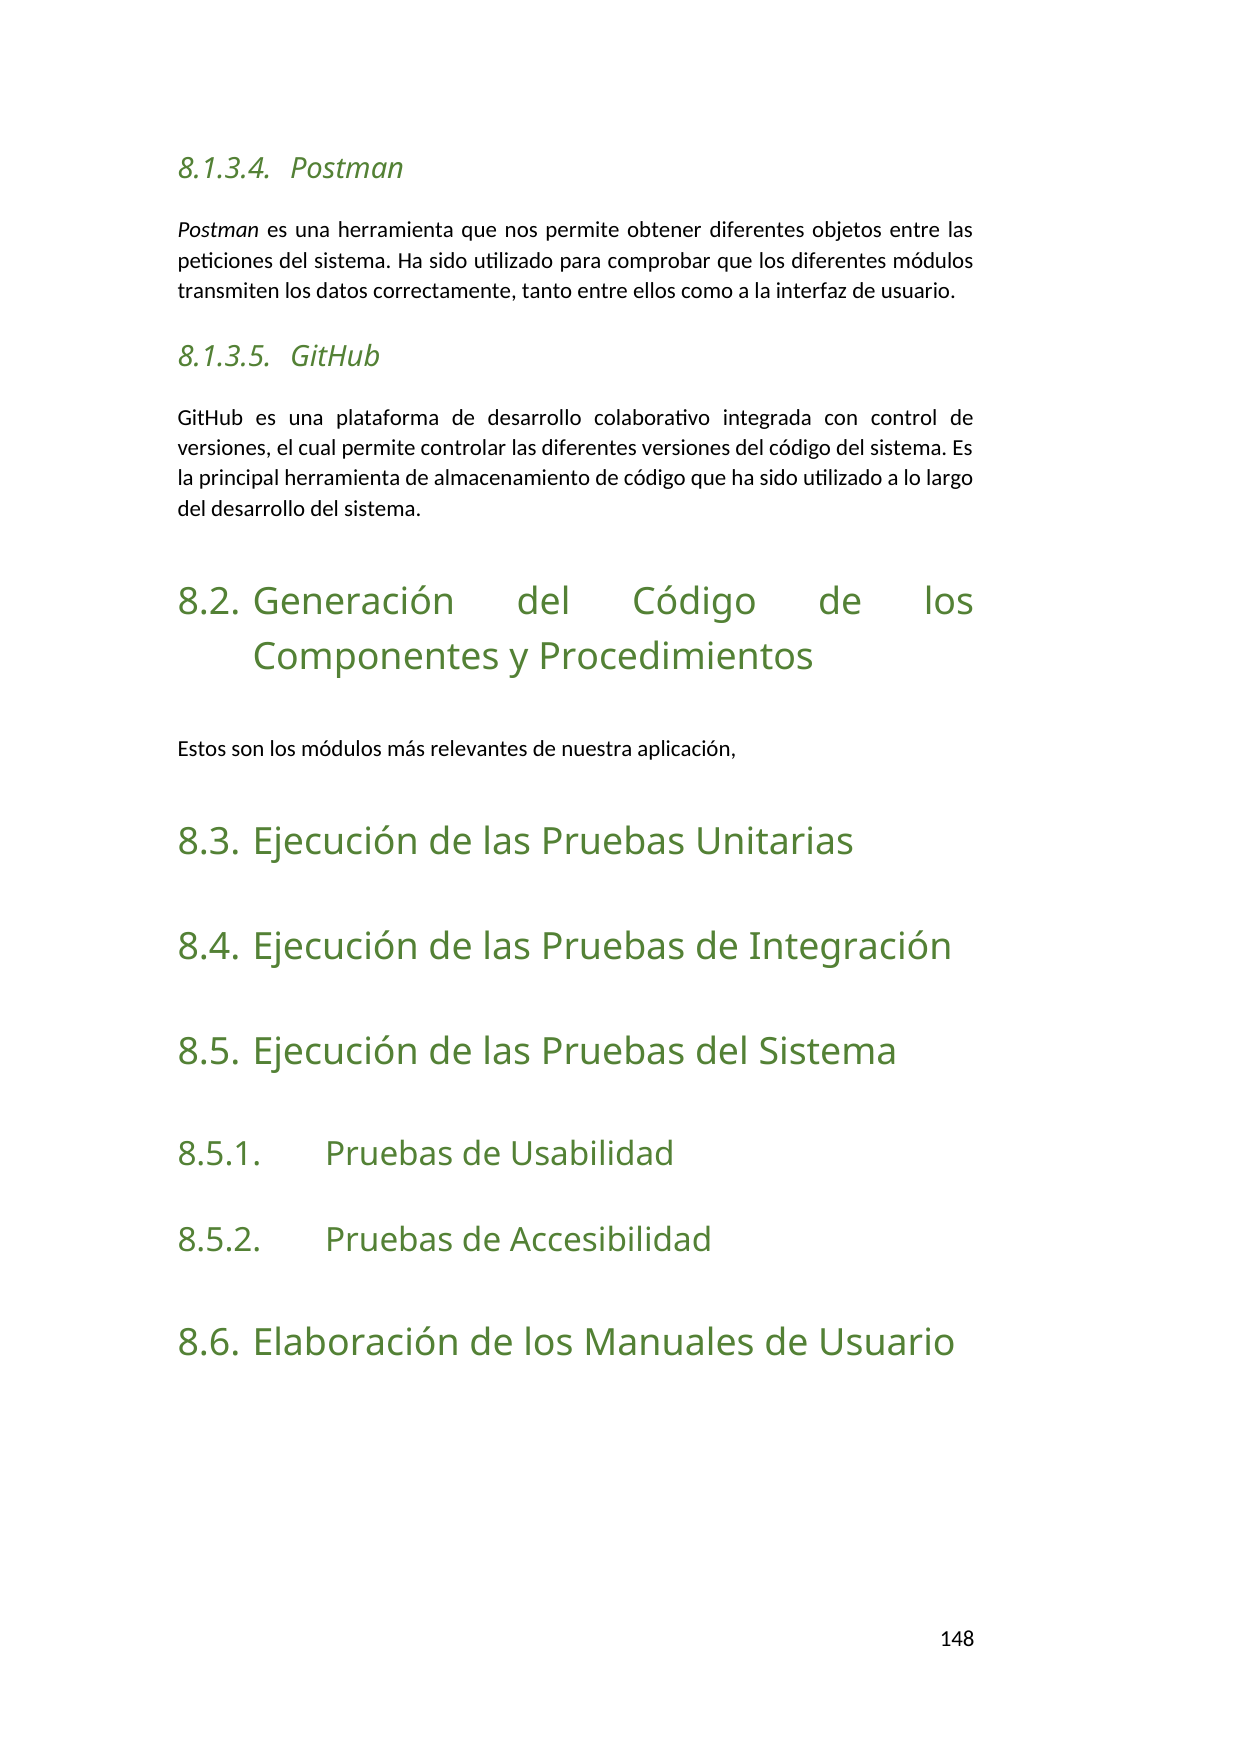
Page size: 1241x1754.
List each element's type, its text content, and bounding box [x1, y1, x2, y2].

subtitle Pruebas de Usabilidad [177, 1130, 974, 1175]
subtitle Ejecución de las Pruebas Unitarias [177, 814, 974, 865]
subtitle Generación del Código de los Componentes y Procedimientos [177, 574, 974, 680]
subtitle GitHub [177, 335, 974, 375]
text Postman es una herramienta que nos permite obtener diferentes objetos entre las peticiones del sistema. Ha sido utilizado para comprobar que los diferentes módulos transmiten los datos correctamente, tanto entre ellos como a la interfaz de usuario. [177, 216, 974, 304]
text Estos son los módulos más relevantes de nuestra aplicación, [177, 734, 974, 762]
subtitle Postman [177, 148, 974, 187]
subtitle Ejecución de las Pruebas de Integración [177, 919, 974, 971]
subtitle Pruebas de Accesibilidad [177, 1216, 974, 1262]
text GitHub es una plataforma de desarrollo colaborativo integrada con control de versiones, el cual permite controlar las diferentes versiones del código del sistema. Es la principal herramienta de almacenamiento de código que ha sido utilizado a lo largo del desarrollo del sistema. [177, 403, 974, 522]
subtitle Elaboración de los Manuales de Usuario [177, 1315, 974, 1366]
subtitle Ejecución de las Pruebas del Sistema [177, 1024, 974, 1076]
